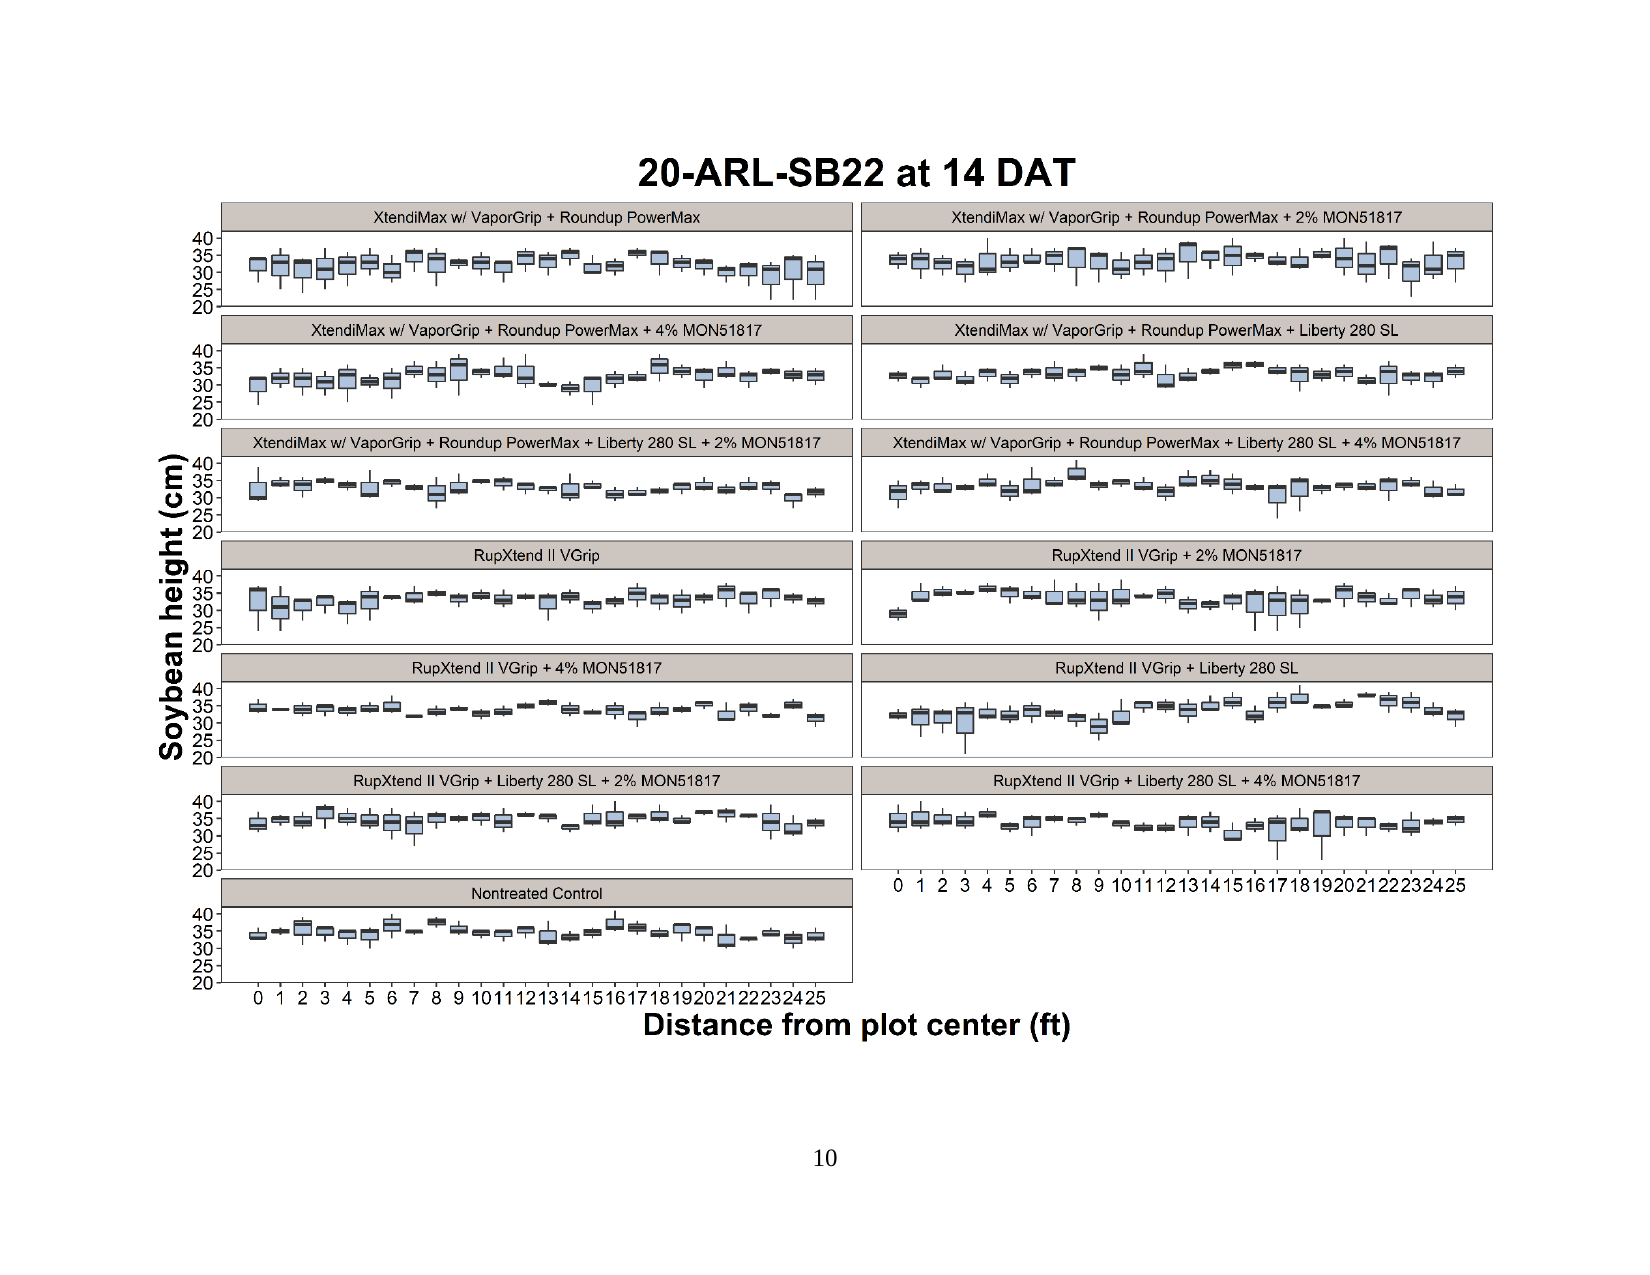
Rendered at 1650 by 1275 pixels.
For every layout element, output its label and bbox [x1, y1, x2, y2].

picture [150, 150, 1500, 1050]
